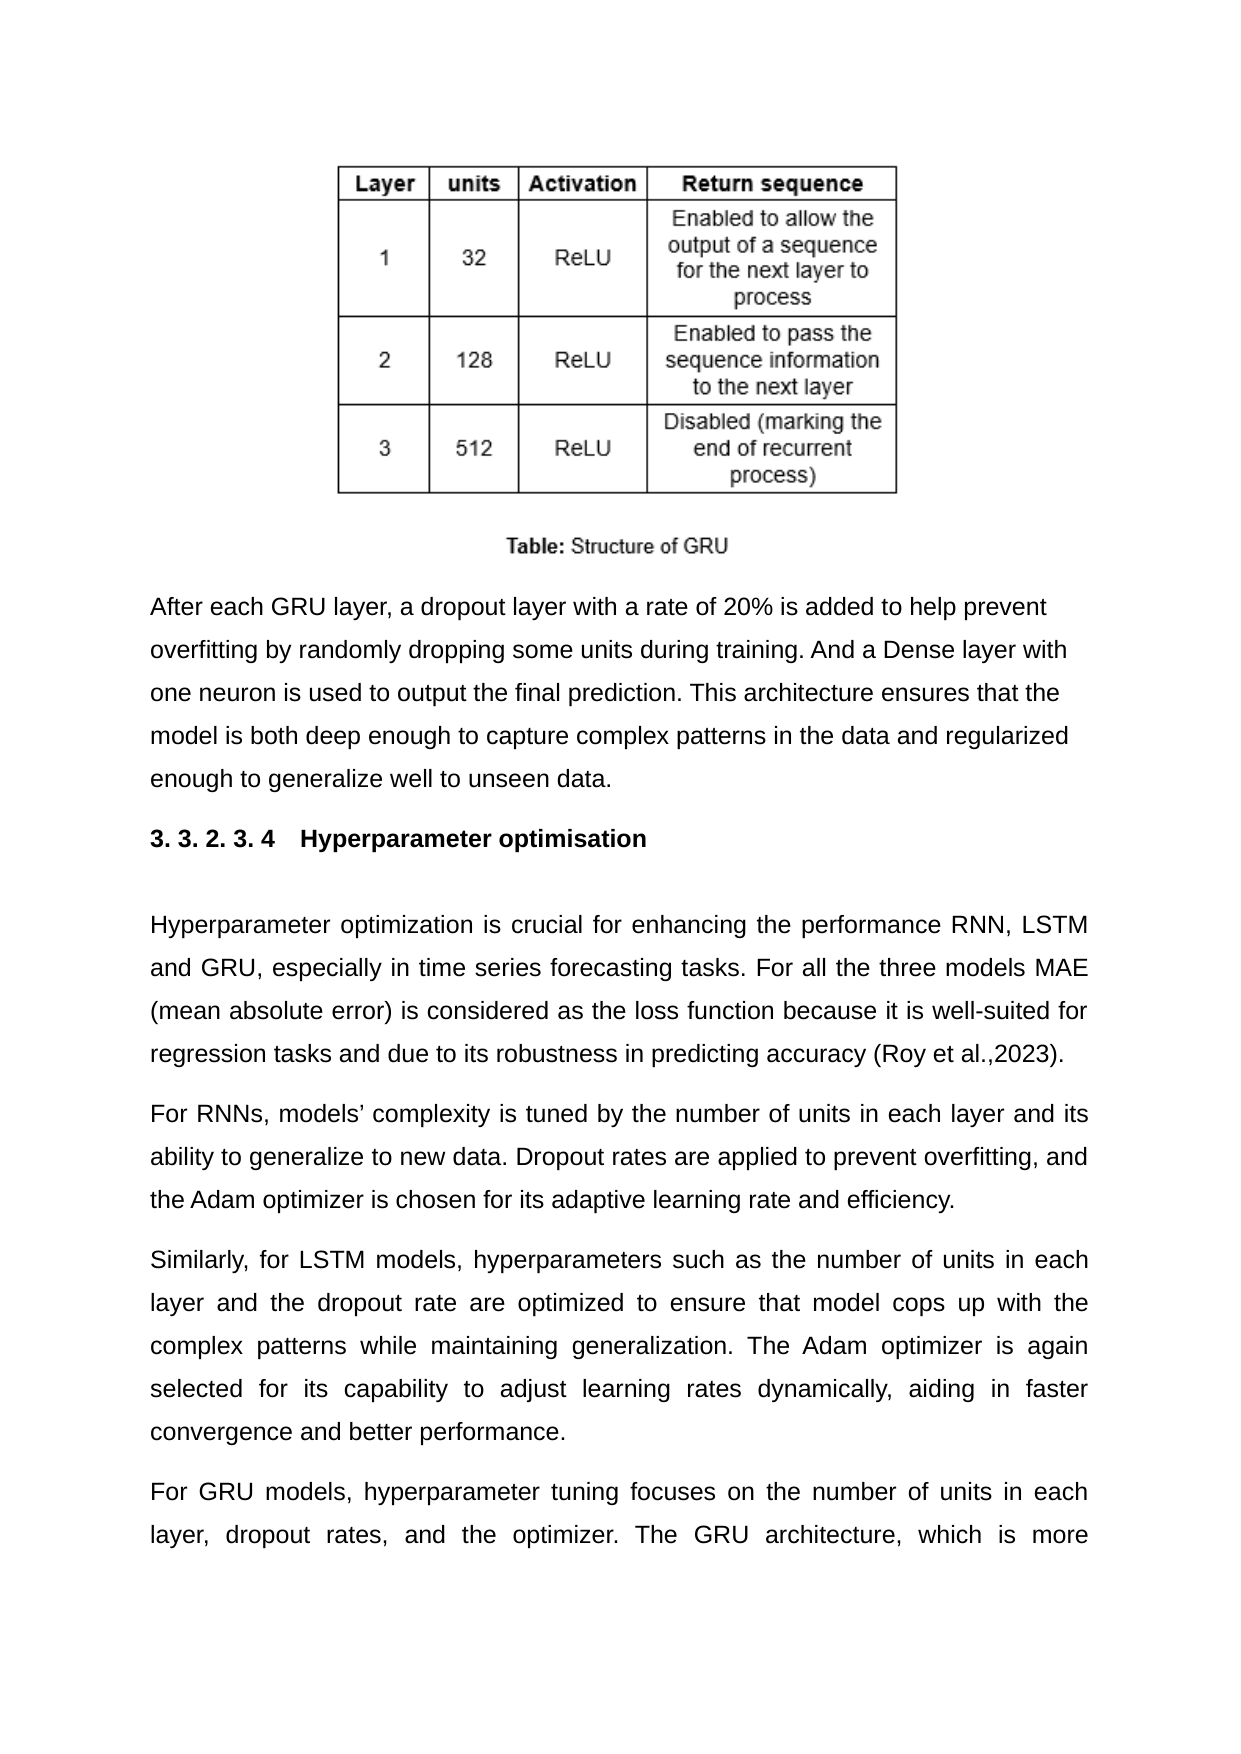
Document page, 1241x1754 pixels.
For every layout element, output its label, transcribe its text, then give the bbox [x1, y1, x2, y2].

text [150, 1477, 1090, 1549]
text Hyperparameter optimization is crucial for enhancing the performance RNN, LSTM and GRU, especially in time series forecasting tasks. For all the three models MAE (mean absolute error) is considered as the loss function because it is well-suited for regression tasks and due to its robustness in predicting accuracy (Roy et al.,2023). [150, 909, 1090, 1068]
text After each GRU layer, a dropout layer with a rate of 20% is added to help prevent overfitting by randomly dropping some units during training. And a Dense layer with one neuron is used to output the final prediction. This architecture ensures that the model is both deep enough to capture complex patterns in the data and regularized enough to generalize well to unseen data. [150, 592, 1090, 793]
text For RNNs, models’ complexity is tuned by the number of units in each layer and its ability to generalize to new data. Dropout rates are applied to prevent overfitting, and the Adam optimizer is chosen for its adaptive learning rate and efficiency. [150, 1099, 1090, 1214]
picture [327, 150, 913, 560]
subtitle Hyperparameter optimisation [150, 824, 1090, 853]
text Similarly, for LSTM models, hyperparameters such as the number of units in each layer and the dropout rate are optimized to ensure that model cops up with the complex patterns while maintaining generalization. The Adam optimizer is again selected for its capability to adjust learning rates dynamically, aiding in faster convergence and better performance. [150, 1245, 1090, 1446]
